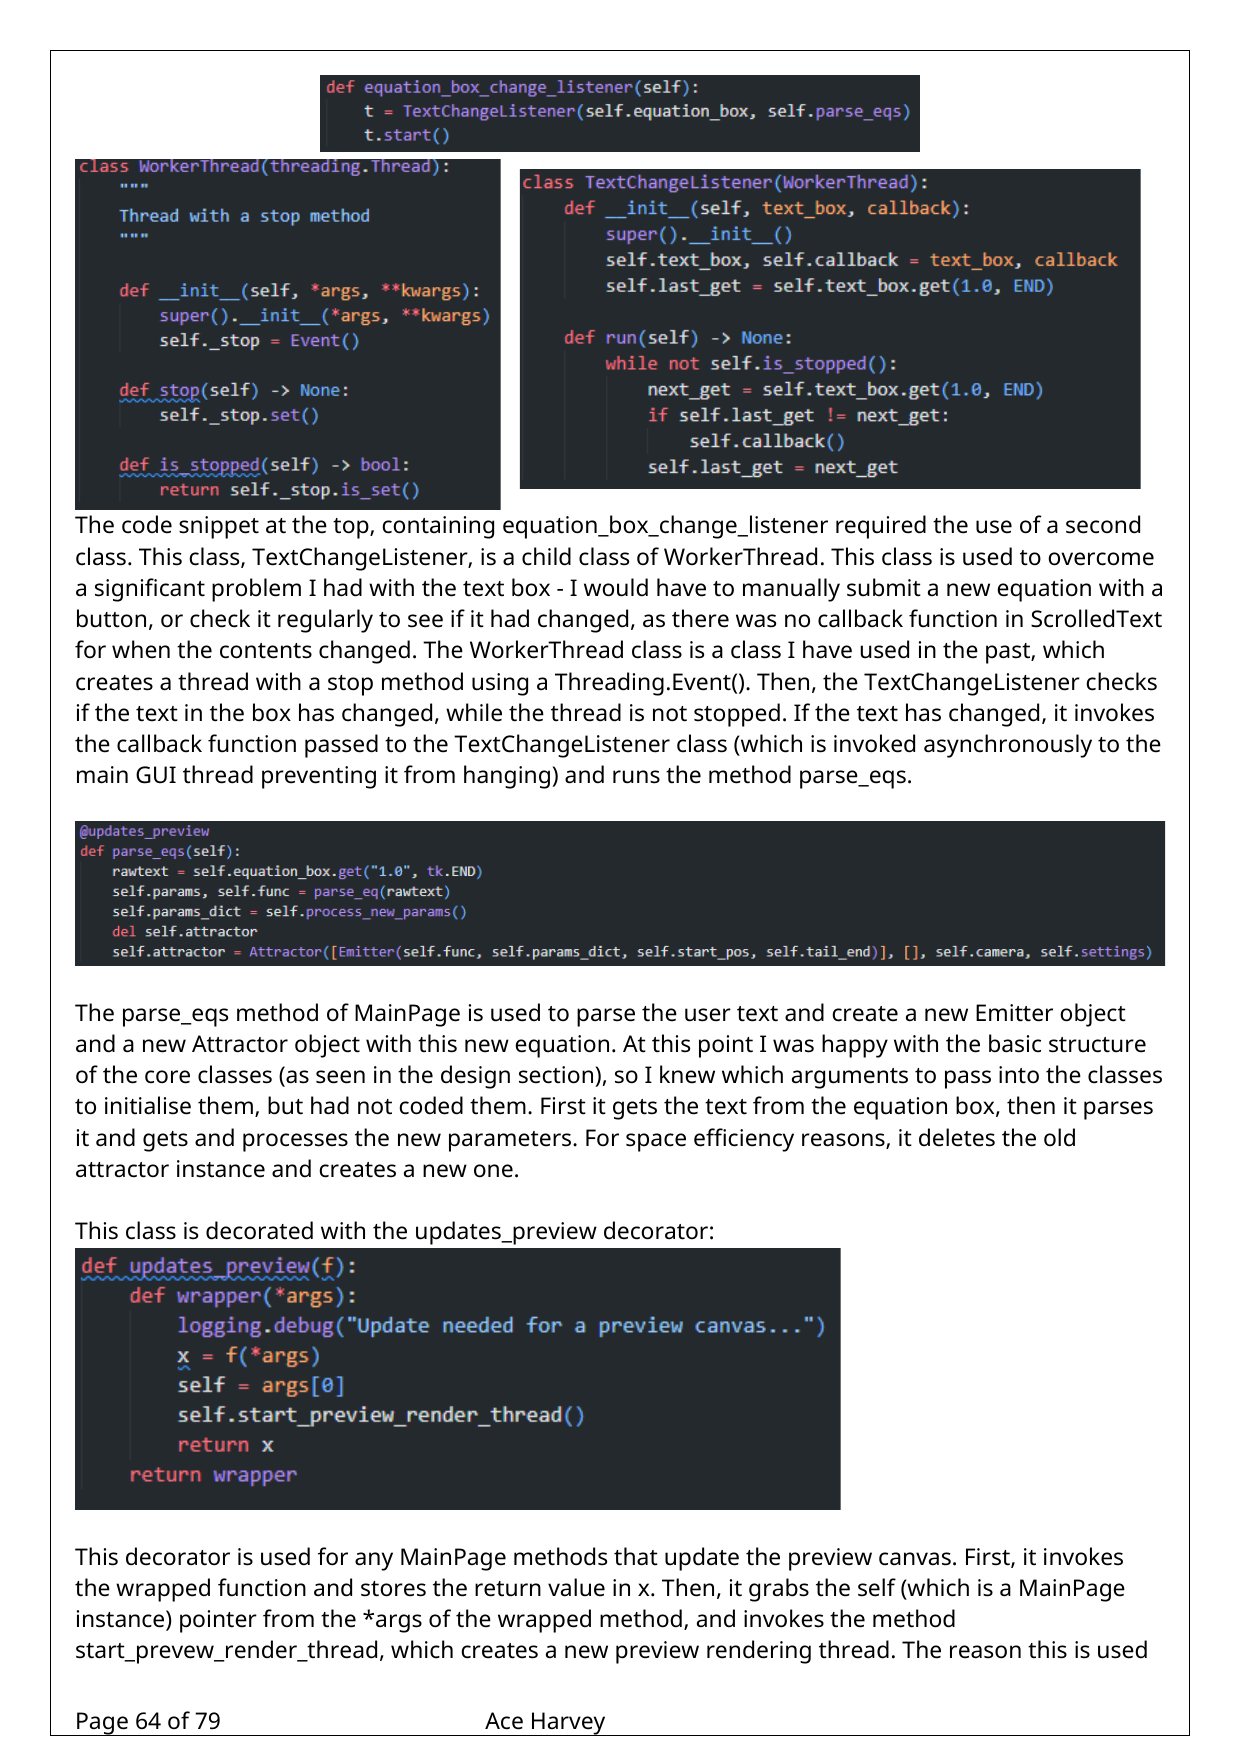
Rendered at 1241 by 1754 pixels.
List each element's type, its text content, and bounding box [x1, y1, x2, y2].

picture [320, 75, 920, 152]
picture [75, 159, 501, 510]
picture [75, 1248, 841, 1510]
picture [75, 821, 1166, 966]
text The parse_eqs method of MainPage is used to parse the user text and create a new Emitter object and a new Attractor object with this new equation. At this point I was happy with the basic structure of the core classes (as seen in the design section), so I knew which arguments to pass into the classes to initialise them, but had not coded them. First it gets the text from the equation box, then it parses it and gets and processes the new parameters. For space efficiency reasons, it deletes the old attractor instance and creates a new one. [75, 997, 1165, 1184]
picture [518, 169, 1140, 488]
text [75, 1541, 1165, 1666]
text This class is decorated with the updates_preview decorator: [75, 1215, 1165, 1247]
